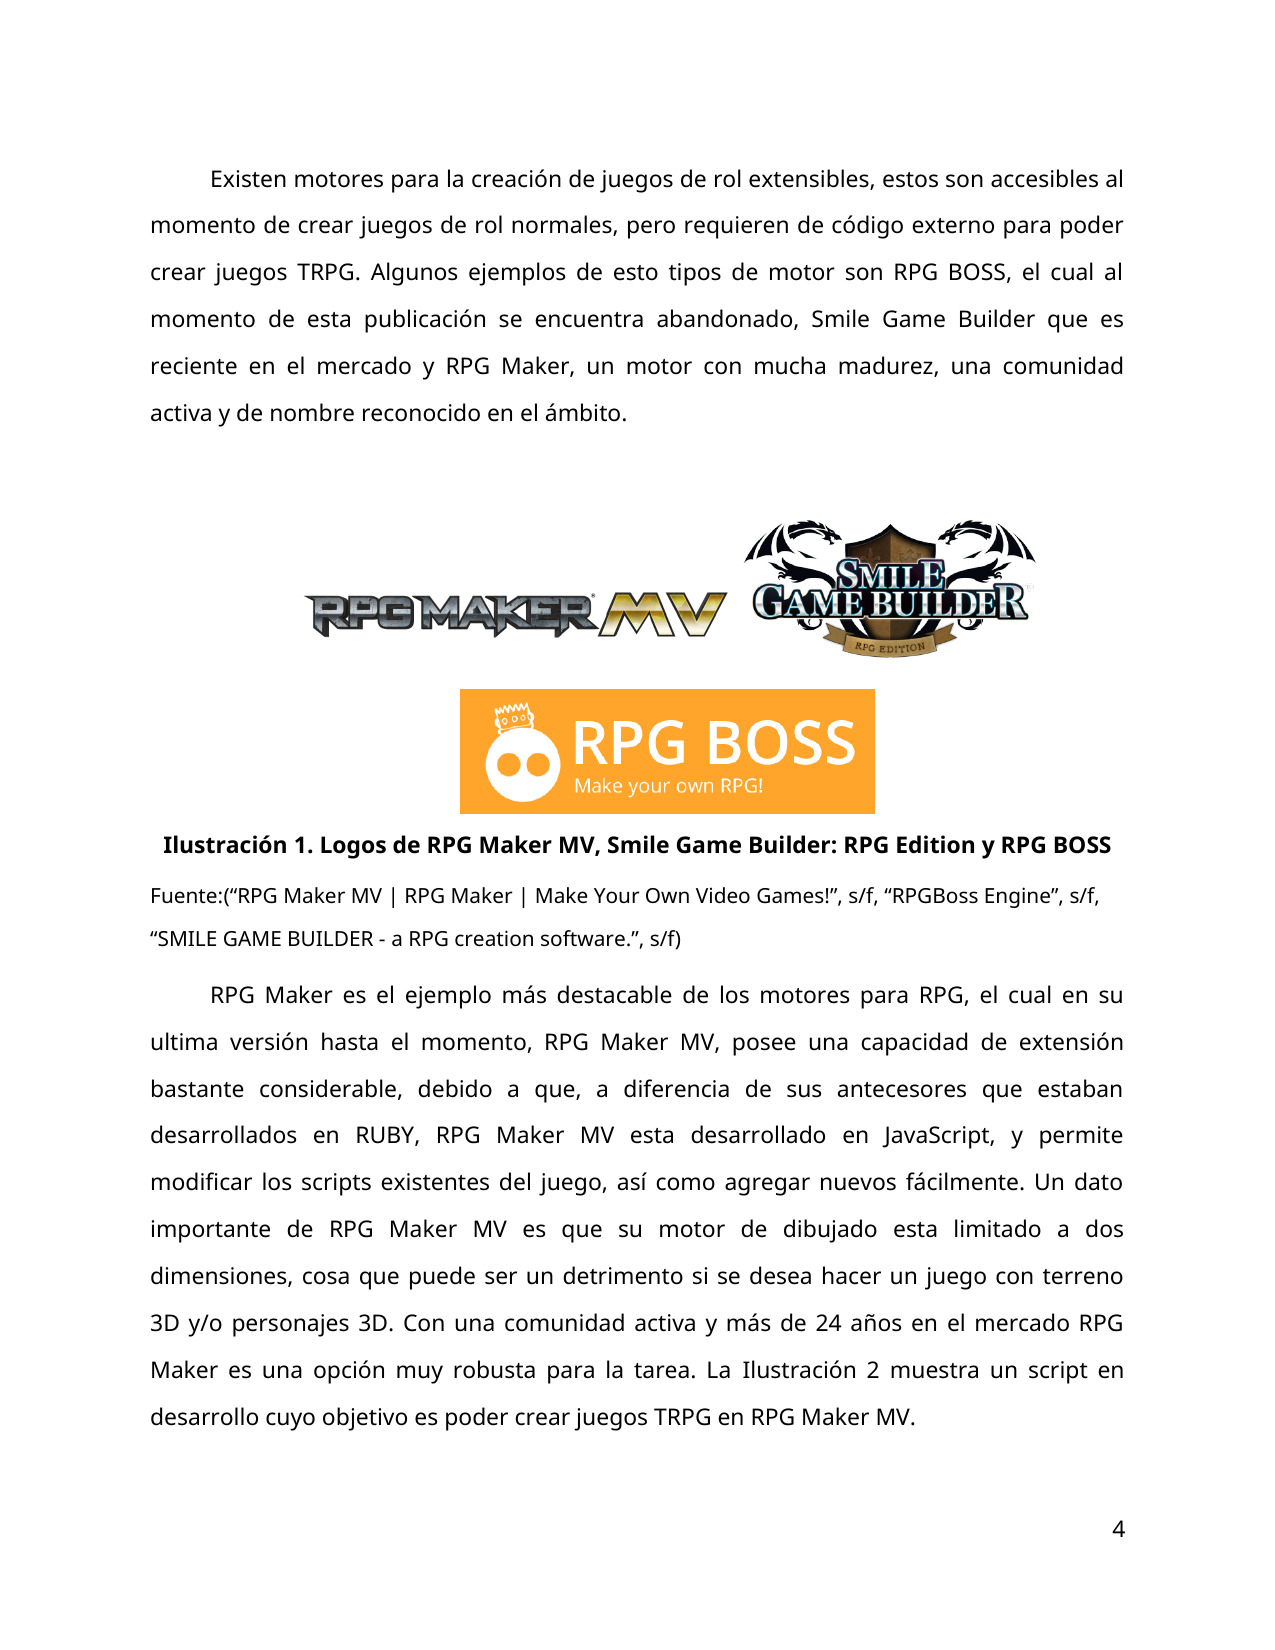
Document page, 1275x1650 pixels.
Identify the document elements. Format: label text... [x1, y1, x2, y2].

text Fuente:(“RPG Maker MV | RPG Maker | Make Your Own Video Games!”, s/f, “RPGBoss Engine”, s/f, “SMILE GAME BUILDER - a RPG creation software.”, s/f) [150, 881, 1125, 952]
text RPG Maker es el ejemplo más destacable de los motores para RPG, el cual en su ultima versión hasta el momento, RPG Maker MV, posee una capacidad de extensión bastante considerable, debido a que, a diferencia de sus antecesores que estaban desarrollados en RUBY, RPG Maker MV esta desarrollado en JavaScript, y permite modificar los scripts existentes del juego, así como agregar nuevos fácilmente. Un dato importante de RPG Maker MV es que su motor de dibujado esta limitado a dos dimensiones, cosa que puede ser un detrimento si se desea hacer un juego con terreno 3D y/o personajes 3D. Con una comunidad activa y más de 24 años en el mercado RPG Maker es una opción muy robusta para la tarea. La Ilustración 1 muestra un script en desarrollo cuyo objetivo es poder crear juegos TRPG en RPG Maker MV. [150, 979, 1125, 1432]
picture [460, 689, 876, 814]
text Ilustración 1. Logos de RPG Maker MV, Smile Game Builder: RPG Edition y RPG BOSS [150, 829, 1125, 860]
picture [295, 515, 1040, 662]
text Existen motores para la creación de juegos de rol extensibles, estos son accesibles al momento de crear juegos de rol normales, pero requieren de código externo para poder crear juegos TRPG. Algunos ejemplos de esto tipos de motor son RPG BOSS, el cual al momento de esta publicación se encuentra abandonado, Smile Game Builder que es reciente en el mercado y RPG Maker, un motor con mucha madurez, una comunidad activa y de nombre reconocido en el ámbito. [150, 162, 1125, 428]
